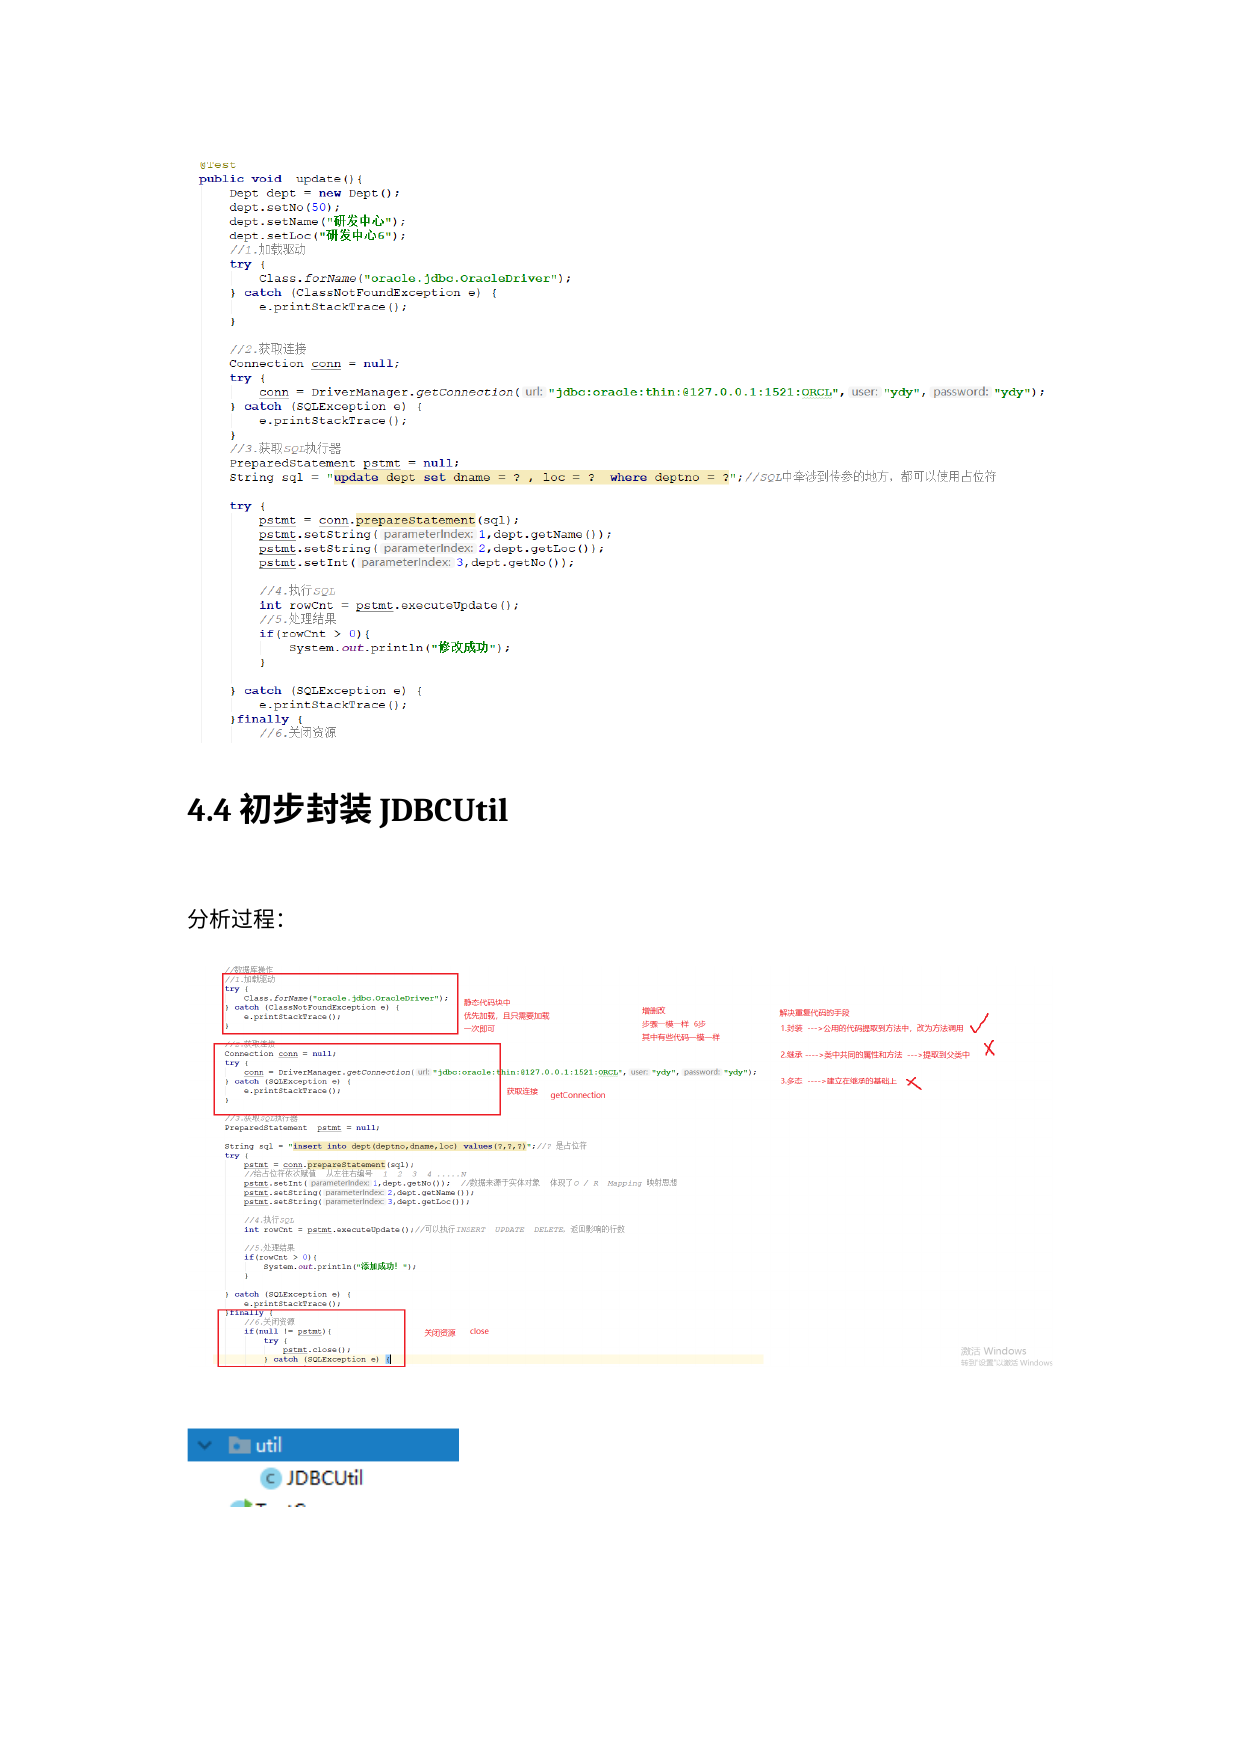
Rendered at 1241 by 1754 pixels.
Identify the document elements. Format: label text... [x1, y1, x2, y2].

subtitle 4.4 初步封装JDBCUtil [187, 774, 1053, 839]
text 分析过程： [187, 901, 1053, 934]
picture [187, 162, 1053, 743]
picture [187, 1421, 459, 1507]
picture [187, 966, 1053, 1367]
